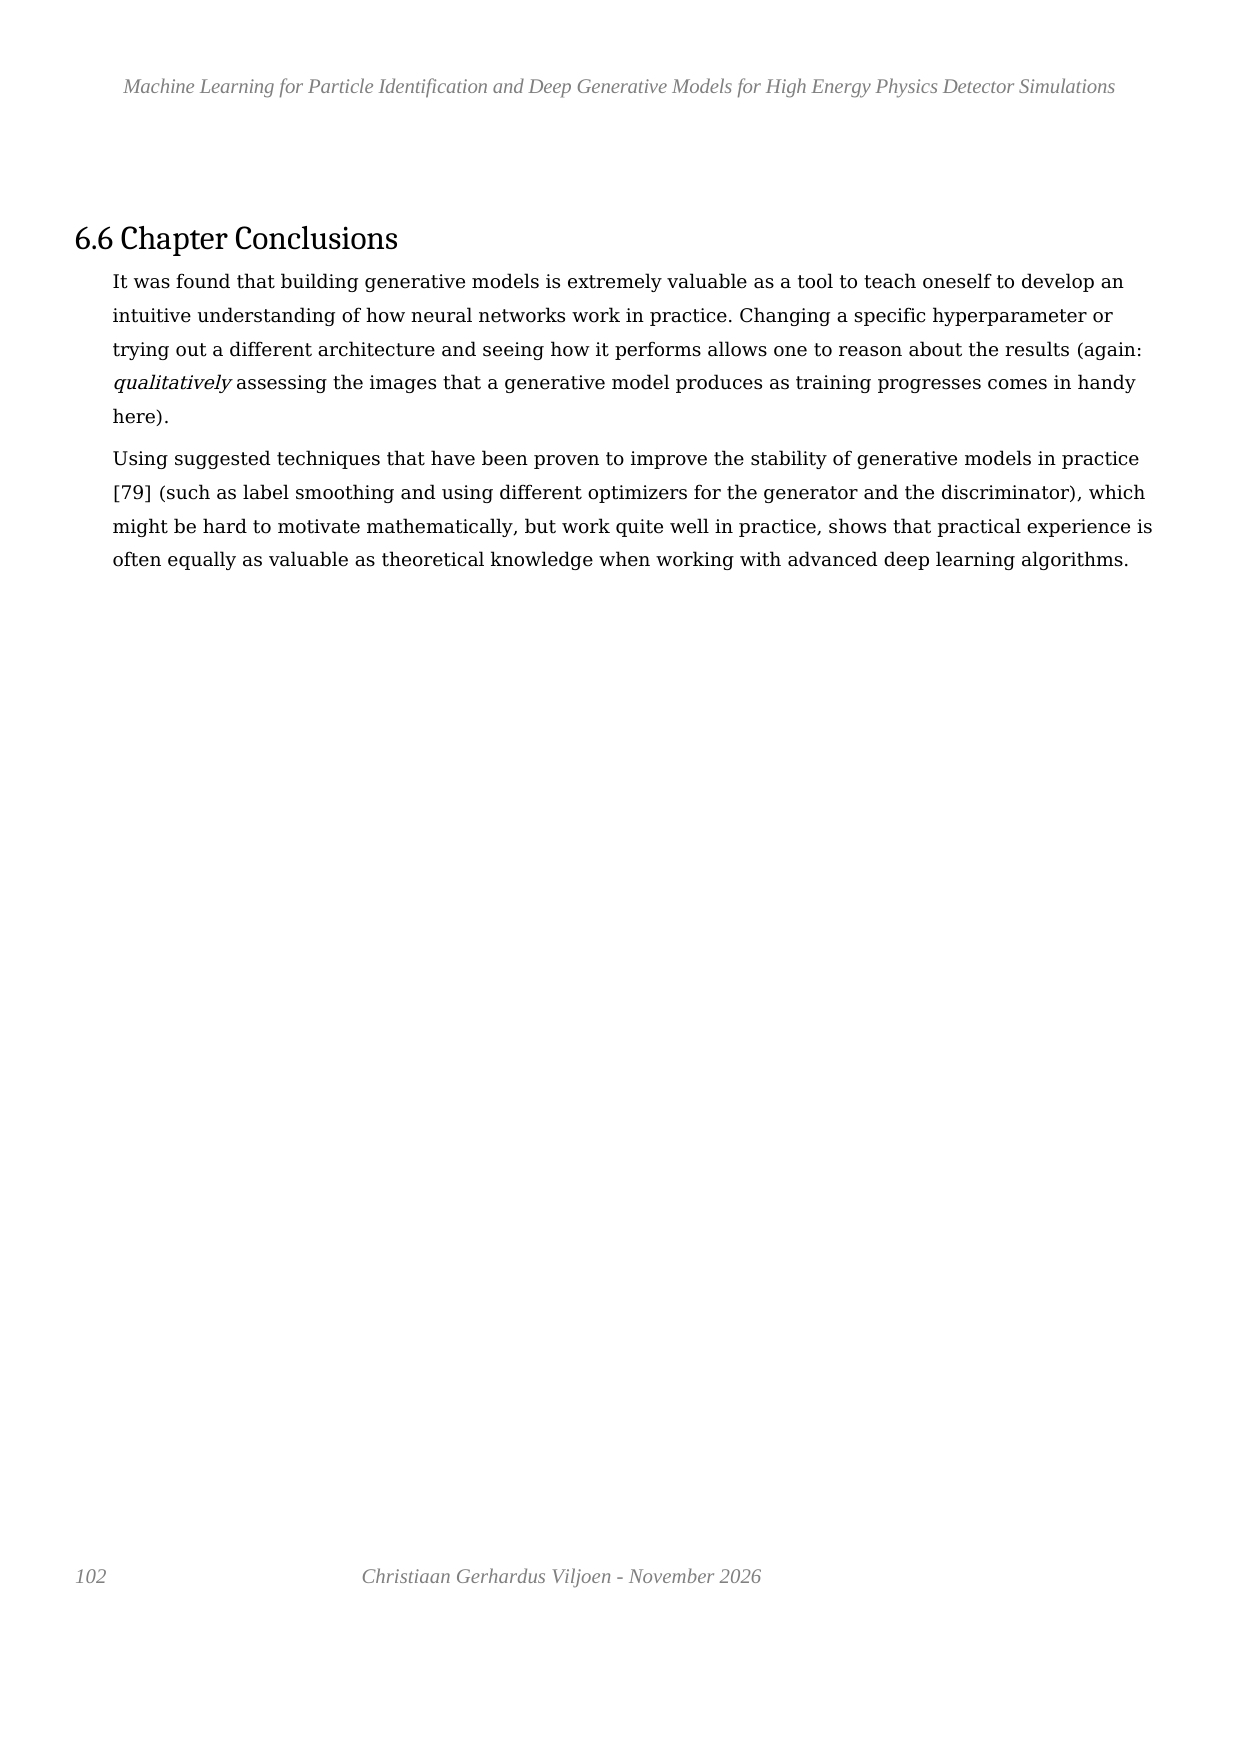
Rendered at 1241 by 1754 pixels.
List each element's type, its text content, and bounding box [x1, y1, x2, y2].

subtitle Chapter Conclusions [75, 219, 1165, 257]
text Using suggested techniques that have been proven to improve the stability of generative models in practice (such as label smoothing and using different optimizers for the generator and the discriminator), which might be hard to motivate mathematically, but work quite well in practice, shows that practical experience is often equally as valuable as theoretical knowledge when working with advanced deep learning algorithms. [112, 447, 1165, 571]
text It was found that building generative models is extremely valuable as a tool to teach oneself to develop an intuitive understanding of how neural networks work in practice. Changing a specific hyperparameter or trying out a different architecture and seeing how it performs allows one to reason about the results (again: qualitatively assessing the images that a generative model produces as training progresses comes in handy here). [112, 270, 1165, 427]
